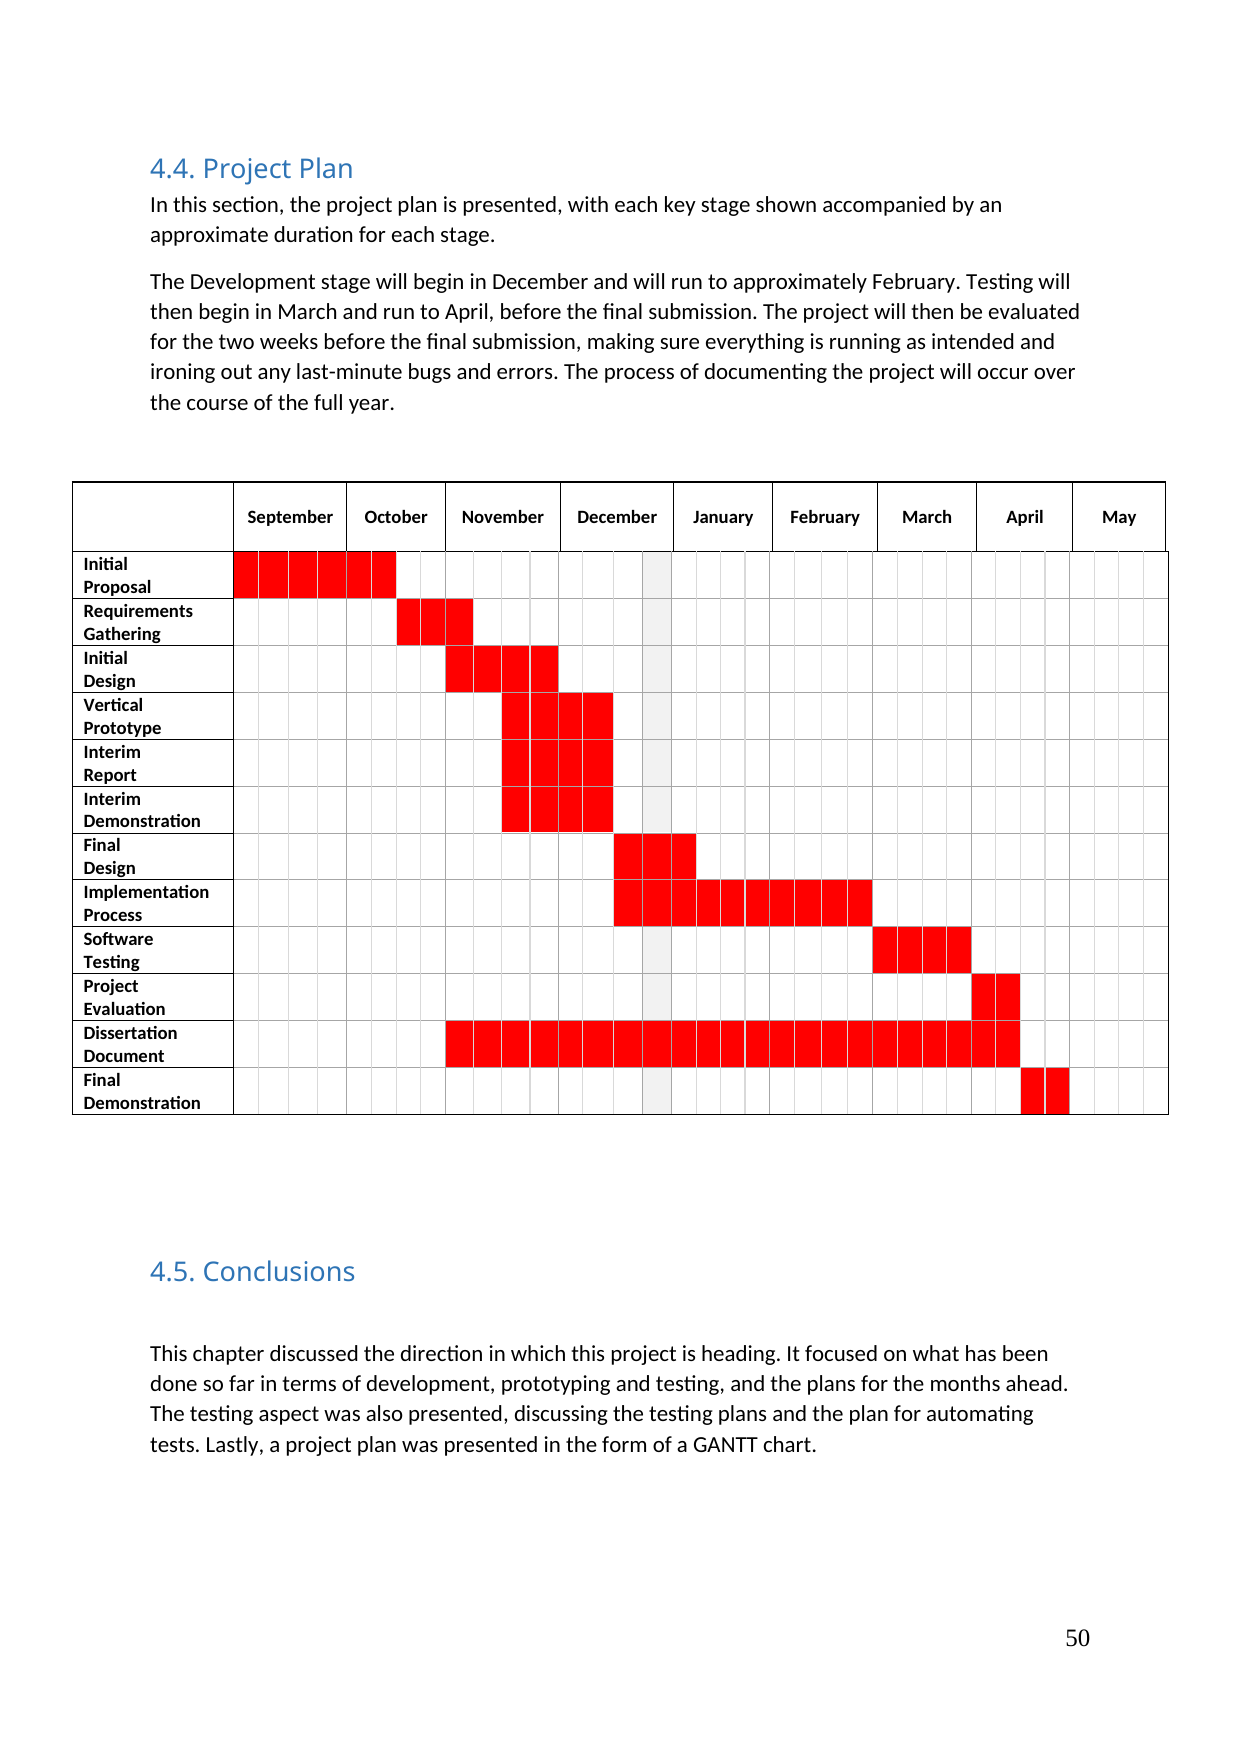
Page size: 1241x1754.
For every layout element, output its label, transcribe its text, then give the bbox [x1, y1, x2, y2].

table_cell [697, 834, 720, 879]
table_cell Software Testing [73, 927, 233, 973]
table_cell [721, 927, 744, 973]
table_cell [697, 646, 720, 692]
table_cell [446, 974, 473, 1020]
table_cell [289, 599, 317, 645]
table_cell [848, 787, 872, 832]
table_cell [822, 740, 847, 786]
table_cell [559, 1068, 582, 1114]
table_cell [848, 693, 872, 739]
table_cell [421, 552, 445, 598]
table_cell [848, 740, 872, 786]
table_cell [947, 927, 971, 973]
table_cell [446, 646, 473, 692]
table_cell [502, 834, 529, 879]
table_cell [289, 974, 317, 1020]
table_cell [770, 834, 794, 879]
table_cell [1046, 599, 1069, 645]
table_cell [923, 646, 946, 692]
table_cell [672, 599, 696, 645]
table_cell [770, 974, 794, 1020]
table_cell [746, 1068, 769, 1114]
table_cell [446, 880, 473, 926]
table_cell [672, 1021, 696, 1067]
table_cell [347, 693, 371, 739]
table_cell [1046, 646, 1069, 692]
table_cell [318, 1021, 346, 1067]
table_cell [318, 740, 346, 786]
table_cell [372, 1068, 396, 1114]
table_cell [822, 927, 847, 973]
table_cell [873, 1021, 897, 1067]
table_cell [672, 974, 696, 1020]
table_header March [878, 483, 976, 551]
table_cell [531, 599, 558, 645]
table_cell [531, 834, 558, 879]
table_cell [259, 974, 288, 1020]
table_cell [1046, 787, 1069, 832]
table_cell [643, 927, 671, 973]
table_cell [848, 646, 872, 692]
table_cell [947, 740, 971, 786]
table_cell [446, 1021, 473, 1067]
table_header November [446, 483, 560, 551]
table_cell [1070, 740, 1094, 786]
table_cell [372, 974, 396, 1020]
table_cell [898, 646, 922, 692]
table_cell [947, 834, 971, 879]
table_cell [372, 834, 396, 879]
table_cell [1144, 927, 1168, 973]
table_cell [996, 1021, 1020, 1067]
table_cell [923, 927, 946, 973]
table_cell [873, 693, 897, 739]
table_cell [583, 834, 613, 879]
table_cell [259, 834, 288, 879]
table_cell [923, 599, 946, 645]
table_cell [1119, 646, 1143, 692]
table_cell [583, 927, 613, 973]
table_cell [614, 974, 642, 1020]
table_cell [697, 787, 720, 832]
table_cell [972, 599, 995, 645]
table_cell [697, 974, 720, 1020]
table_cell [873, 599, 897, 645]
table_cell [1095, 740, 1118, 786]
table_cell [1095, 974, 1118, 1020]
table_cell [474, 974, 501, 1020]
table_cell [697, 1068, 720, 1114]
table_cell [1144, 834, 1168, 879]
table_cell [1021, 693, 1044, 739]
table_cell [1095, 552, 1118, 598]
table_cell [1046, 927, 1069, 973]
table_cell [259, 880, 288, 926]
table_cell [1095, 880, 1118, 926]
table_cell [1144, 552, 1168, 598]
table_cell [643, 599, 671, 645]
table_cell [318, 834, 346, 879]
table_cell [502, 927, 529, 973]
table_cell [746, 927, 769, 973]
table_cell [1070, 880, 1094, 926]
table_cell [746, 740, 769, 786]
table_cell [474, 927, 501, 973]
table_cell [672, 646, 696, 692]
table_cell [502, 740, 529, 786]
table_cell [474, 787, 501, 832]
table_cell [1119, 787, 1143, 832]
table_cell [672, 740, 696, 786]
table_cell [559, 927, 582, 973]
table_cell [643, 1021, 671, 1067]
table_cell [1021, 787, 1044, 832]
table_header February [773, 483, 877, 551]
table_cell Interim Report [73, 740, 233, 786]
table_cell [972, 880, 995, 926]
table_cell [947, 1068, 971, 1114]
table_cell [795, 646, 821, 692]
table_cell [947, 974, 971, 1020]
table_cell [474, 740, 501, 786]
table_cell [1021, 1021, 1044, 1067]
table_cell [474, 599, 501, 645]
table_cell [559, 787, 582, 832]
table_cell [234, 927, 258, 973]
table_cell Dissertation Document [73, 1021, 233, 1067]
table_cell [1095, 787, 1118, 832]
table_cell [643, 787, 671, 832]
table_cell [770, 740, 794, 786]
table_cell [873, 740, 897, 786]
table_cell [502, 880, 529, 926]
table_cell [614, 599, 642, 645]
table_cell [474, 552, 501, 598]
table_cell [996, 599, 1020, 645]
table_cell [446, 599, 473, 645]
table_cell [259, 1021, 288, 1067]
table_cell [1119, 740, 1143, 786]
table_cell [746, 646, 769, 692]
table_cell [614, 693, 642, 739]
table_cell [1046, 693, 1069, 739]
table_cell [446, 552, 473, 598]
table_cell [421, 787, 445, 832]
table_cell [234, 1021, 258, 1067]
table_cell [1144, 974, 1168, 1020]
table_cell [531, 740, 558, 786]
table_cell [697, 927, 720, 973]
table_cell [347, 880, 371, 926]
table_cell [446, 927, 473, 973]
table_cell [1046, 552, 1069, 598]
table_cell [795, 927, 821, 973]
table_cell [421, 646, 445, 692]
table_cell [822, 1068, 847, 1114]
table_header [73, 483, 233, 551]
table_cell [1119, 974, 1143, 1020]
table_cell [746, 880, 769, 926]
table_cell [397, 1068, 420, 1114]
table_cell [421, 1068, 445, 1114]
table_cell [947, 646, 971, 692]
table_cell [347, 646, 371, 692]
table_cell [721, 1068, 744, 1114]
text In this section, the project plan is presented, with each key stage shown accompanied by an approximate duration for each stage. [150, 190, 1090, 248]
table_cell [996, 880, 1020, 926]
table_cell [672, 1068, 696, 1114]
table_cell [1144, 599, 1168, 645]
table_cell [289, 646, 317, 692]
table_cell [531, 927, 558, 973]
table_cell [947, 787, 971, 832]
table_cell [1119, 599, 1143, 645]
table_cell [614, 834, 642, 879]
table_cell [746, 693, 769, 739]
table_cell [923, 552, 946, 598]
table_cell [259, 599, 288, 645]
table_cell [318, 880, 346, 926]
table_cell Project Evaluation [73, 974, 233, 1020]
table_cell [746, 1021, 769, 1067]
table_cell [397, 740, 420, 786]
table_cell [1021, 880, 1044, 926]
table_cell [873, 974, 897, 1020]
table_cell [643, 552, 671, 598]
table_cell [848, 880, 872, 926]
table_cell [583, 1021, 613, 1067]
table_cell [502, 552, 529, 598]
table_cell [947, 693, 971, 739]
table_cell [289, 1021, 317, 1067]
table_cell [873, 834, 897, 879]
table_cell [898, 927, 922, 973]
table_cell [583, 646, 613, 692]
table_header December [561, 483, 673, 551]
table_cell [1119, 1068, 1143, 1114]
table_cell [1046, 880, 1069, 926]
table_cell [397, 974, 420, 1020]
table_cell [972, 974, 995, 1020]
table_cell [614, 740, 642, 786]
table_cell [583, 787, 613, 832]
table_cell [372, 693, 396, 739]
table_header May [1073, 483, 1165, 551]
table_cell [972, 834, 995, 879]
table_cell [697, 1021, 720, 1067]
subtitle 4.5. Conclusions [150, 1252, 1090, 1289]
table_header September [234, 483, 346, 551]
text This chapter discussed the direction in which this project is heading. It focused on what has been done so far in terms of development, prototyping and testing, and the plans for the months ahead. The testing aspect was also presented, discussing the testing plans and the plan for automating tests. Lastly, a project plan was presented in the form of a GANTT chart. [150, 1339, 1090, 1458]
table_cell Final Design [73, 834, 233, 879]
table_cell [822, 552, 847, 598]
table_cell [614, 880, 642, 926]
table_cell [259, 740, 288, 786]
table_cell [1144, 740, 1168, 786]
table_cell [721, 834, 744, 879]
table_cell [446, 787, 473, 832]
table_cell [1070, 646, 1094, 692]
table_cell [923, 974, 946, 1020]
table_cell [1144, 646, 1168, 692]
table_cell [721, 974, 744, 1020]
table_cell [372, 927, 396, 973]
table_cell [873, 1068, 897, 1114]
table_cell [289, 740, 317, 786]
table_cell [643, 693, 671, 739]
table_cell [372, 787, 396, 832]
table_cell [421, 834, 445, 879]
table_cell [446, 1068, 473, 1114]
table_cell [1119, 693, 1143, 739]
table_cell [721, 599, 744, 645]
table_cell [234, 787, 258, 832]
table_cell [1021, 1068, 1044, 1114]
table_cell [947, 552, 971, 598]
table_cell [559, 740, 582, 786]
table_cell [583, 693, 613, 739]
table_cell [397, 599, 420, 645]
table_cell [947, 1021, 971, 1067]
table_cell Interim Demonstration [73, 787, 233, 832]
table_cell [259, 693, 288, 739]
table_cell [502, 646, 529, 692]
table_cell [372, 599, 396, 645]
table_cell [289, 787, 317, 832]
table_cell [873, 927, 897, 973]
table_cell [770, 599, 794, 645]
table_cell [996, 974, 1020, 1020]
table_cell [996, 552, 1020, 598]
table_cell [234, 599, 258, 645]
table_cell [1095, 693, 1118, 739]
table_cell [289, 880, 317, 926]
table_cell [531, 1021, 558, 1067]
table_cell [996, 740, 1020, 786]
table_cell [614, 646, 642, 692]
table_cell [697, 740, 720, 786]
table_cell [643, 646, 671, 692]
table_cell [746, 974, 769, 1020]
table_cell [1070, 974, 1094, 1020]
table_cell [721, 1021, 744, 1067]
table_cell [1070, 787, 1094, 832]
table_cell [474, 880, 501, 926]
table_cell [347, 740, 371, 786]
table_cell [559, 552, 582, 598]
table_cell [643, 974, 671, 1020]
table_cell [643, 740, 671, 786]
table_cell [559, 974, 582, 1020]
table_cell [289, 927, 317, 973]
table_cell [234, 834, 258, 879]
table_cell [746, 787, 769, 832]
table_cell [397, 646, 420, 692]
table_cell [643, 834, 671, 879]
table_cell [770, 1068, 794, 1114]
table_cell [1095, 1068, 1118, 1114]
table_cell [923, 1068, 946, 1114]
table_cell [721, 693, 744, 739]
table_cell [372, 646, 396, 692]
table_cell [848, 927, 872, 973]
table_cell [672, 787, 696, 832]
table_cell [318, 552, 346, 598]
table_cell [996, 1068, 1020, 1114]
table_cell [795, 834, 821, 879]
table_cell [318, 787, 346, 832]
table_cell [347, 1068, 371, 1114]
table_cell [898, 599, 922, 645]
table_cell [795, 599, 821, 645]
table_cell [372, 740, 396, 786]
table_cell [1046, 834, 1069, 879]
table_cell [559, 646, 582, 692]
table_cell [502, 974, 529, 1020]
table_cell [795, 1021, 821, 1067]
table_cell [848, 552, 872, 598]
table_cell [1021, 974, 1044, 1020]
table_cell [697, 880, 720, 926]
table_cell [822, 880, 847, 926]
table_cell [795, 787, 821, 832]
table_cell [259, 646, 288, 692]
table_cell [421, 974, 445, 1020]
table_cell [996, 927, 1020, 973]
table_cell [721, 880, 744, 926]
table_cell [1119, 927, 1143, 973]
table_cell [1070, 599, 1094, 645]
table_cell [318, 1068, 346, 1114]
table_cell [996, 646, 1020, 692]
table_cell [583, 974, 613, 1020]
table_cell [672, 693, 696, 739]
table_cell [1021, 740, 1044, 786]
table_header October [347, 483, 445, 551]
table_cell [502, 787, 529, 832]
table_cell [318, 599, 346, 645]
table_cell [502, 599, 529, 645]
table_cell [672, 927, 696, 973]
table_cell [873, 646, 897, 692]
table_cell [1046, 1068, 1069, 1114]
subtitle 4.4. Project Plan [150, 150, 1090, 187]
table_cell [397, 787, 420, 832]
table_cell [421, 693, 445, 739]
table_cell [672, 552, 696, 598]
table_cell [1046, 740, 1069, 786]
table_cell [873, 787, 897, 832]
table_cell [898, 740, 922, 786]
table_cell Vertical Prototype [73, 693, 233, 739]
table_cell Implementation Process [73, 880, 233, 926]
table_cell [397, 552, 420, 598]
table_cell [347, 787, 371, 832]
table_cell [614, 1068, 642, 1114]
table_cell [923, 1021, 946, 1067]
table_cell [1070, 1068, 1094, 1114]
table_cell [583, 880, 613, 926]
table_cell [898, 787, 922, 832]
table_cell [421, 599, 445, 645]
table_cell [421, 740, 445, 786]
table_header April [977, 483, 1072, 551]
table_cell [421, 1021, 445, 1067]
table_cell [318, 974, 346, 1020]
table_cell [531, 646, 558, 692]
table_cell [672, 834, 696, 879]
table_cell [397, 1021, 420, 1067]
table_cell [583, 1068, 613, 1114]
table_cell [234, 693, 258, 739]
table_cell [898, 1068, 922, 1114]
table_cell [972, 740, 995, 786]
table_cell [559, 834, 582, 879]
table_cell [421, 927, 445, 973]
table_cell [848, 974, 872, 1020]
table_cell [1144, 693, 1168, 739]
table_cell [397, 927, 420, 973]
table_cell [697, 599, 720, 645]
table_cell [347, 552, 371, 598]
table_cell [923, 787, 946, 832]
table_cell [721, 740, 744, 786]
table_cell [1095, 646, 1118, 692]
table_cell [1119, 552, 1143, 598]
table_cell [1070, 927, 1094, 973]
table_cell [822, 599, 847, 645]
table_cell [848, 834, 872, 879]
table_cell [923, 880, 946, 926]
table_cell [822, 646, 847, 692]
table_cell [318, 693, 346, 739]
table_cell [531, 552, 558, 598]
table_cell [746, 834, 769, 879]
table_cell [822, 693, 847, 739]
table_cell [795, 740, 821, 786]
table_cell [234, 1068, 258, 1114]
table_cell [531, 974, 558, 1020]
table_cell [898, 1021, 922, 1067]
table_cell [770, 552, 794, 598]
table_cell [972, 552, 995, 598]
table_cell [972, 693, 995, 739]
table_cell [372, 552, 396, 598]
table_cell [474, 834, 501, 879]
table_cell [1070, 834, 1094, 879]
table_cell [795, 1068, 821, 1114]
table_cell [822, 787, 847, 832]
table_cell [1119, 880, 1143, 926]
table_cell [372, 1021, 396, 1067]
table_cell [697, 693, 720, 739]
table_cell [1144, 787, 1168, 832]
table_cell [259, 1068, 288, 1114]
table_cell [746, 552, 769, 598]
table_cell [898, 834, 922, 879]
table_cell [770, 693, 794, 739]
table_cell [397, 880, 420, 926]
table_cell [1021, 834, 1044, 879]
table_cell [923, 740, 946, 786]
table_cell [996, 693, 1020, 739]
table_cell [372, 880, 396, 926]
table_cell [898, 552, 922, 598]
table_cell [1119, 834, 1143, 879]
table_cell [502, 693, 529, 739]
table_cell [347, 599, 371, 645]
table_cell [614, 552, 642, 598]
table_cell [1144, 1068, 1168, 1114]
table_cell [1070, 1021, 1094, 1067]
table_cell [770, 646, 794, 692]
table_cell [822, 834, 847, 879]
table_cell [972, 927, 995, 973]
table_cell [318, 646, 346, 692]
table_cell [996, 787, 1020, 832]
table_cell [446, 740, 473, 786]
text The Development stage will begin in December and will run to approximately February. Testing will then begin in March and run to April, before the final submission. The project will then be evaluated for the two weeks before the final submission, making sure everything is running as intended and ironing out any last-minute bugs and errors. The process of documenting the project will occur over the course of the full year. [150, 267, 1090, 416]
table_cell [898, 693, 922, 739]
table_cell [873, 552, 897, 598]
table_cell [1095, 927, 1118, 973]
table_cell [474, 646, 501, 692]
table_cell [1070, 693, 1094, 739]
table_cell [289, 834, 317, 879]
table_cell [397, 693, 420, 739]
table_cell [559, 599, 582, 645]
table_cell [873, 880, 897, 926]
table_cell [972, 1068, 995, 1114]
table_cell [721, 552, 744, 598]
table_cell [923, 693, 946, 739]
table_cell [347, 834, 371, 879]
table_cell [1021, 646, 1044, 692]
table_cell [234, 646, 258, 692]
table_cell [502, 1068, 529, 1114]
table_cell [474, 1021, 501, 1067]
table_cell [848, 1068, 872, 1114]
table_cell [795, 974, 821, 1020]
table_cell [721, 787, 744, 832]
table_cell [822, 974, 847, 1020]
table_cell [559, 693, 582, 739]
table_cell Final Demonstration [73, 1068, 233, 1114]
table_cell [1095, 1021, 1118, 1067]
table_cell [972, 646, 995, 692]
table_cell [614, 927, 642, 973]
table_cell [795, 552, 821, 598]
table_cell [1144, 1021, 1168, 1067]
table_cell [746, 599, 769, 645]
table_cell [421, 880, 445, 926]
table_cell [947, 599, 971, 645]
table_cell [347, 974, 371, 1020]
table_cell [1021, 927, 1044, 973]
table_cell [770, 787, 794, 832]
table_cell [848, 599, 872, 645]
table_cell [234, 740, 258, 786]
table_cell [947, 880, 971, 926]
table_cell [972, 1021, 995, 1067]
table_cell [289, 1068, 317, 1114]
table_cell [721, 646, 744, 692]
table_cell [259, 787, 288, 832]
table_cell [531, 693, 558, 739]
table_cell [289, 552, 317, 598]
table_cell [1046, 974, 1069, 1020]
table_cell [531, 880, 558, 926]
table_cell [770, 927, 794, 973]
table_cell [996, 834, 1020, 879]
table_cell [347, 1021, 371, 1067]
table_cell [234, 974, 258, 1020]
table_header January [674, 483, 772, 551]
table_cell Initial Design [73, 646, 233, 692]
table_cell Initial Proposal [73, 552, 233, 598]
table_cell [531, 787, 558, 832]
table_cell [397, 834, 420, 879]
table_cell Requirements Gathering [73, 599, 233, 645]
table_cell [531, 1068, 558, 1114]
table_cell [672, 880, 696, 926]
table_cell [697, 552, 720, 598]
table_cell [259, 927, 288, 973]
table_cell [770, 880, 794, 926]
table_cell [559, 1021, 582, 1067]
table_cell [318, 927, 346, 973]
table_cell [234, 880, 258, 926]
table_cell [795, 693, 821, 739]
table_cell [898, 880, 922, 926]
table_cell [583, 599, 613, 645]
table_cell [583, 740, 613, 786]
table_cell [289, 693, 317, 739]
table_cell [972, 787, 995, 832]
table_cell [822, 1021, 847, 1067]
table_cell [614, 787, 642, 832]
table_cell [1144, 880, 1168, 926]
table_cell [234, 552, 258, 598]
table_cell [848, 1021, 872, 1067]
table_cell [502, 1021, 529, 1067]
table_cell [474, 693, 501, 739]
table_cell [1070, 552, 1094, 598]
table_cell [643, 1068, 671, 1114]
table_cell [770, 1021, 794, 1067]
table_cell [923, 834, 946, 879]
table_cell [643, 880, 671, 926]
table_cell [446, 834, 473, 879]
table_cell [1021, 599, 1044, 645]
table_cell [446, 693, 473, 739]
table_cell [1046, 1021, 1069, 1067]
table_cell [898, 974, 922, 1020]
table_cell [1095, 834, 1118, 879]
table_cell [474, 1068, 501, 1114]
table_cell [347, 927, 371, 973]
table_cell [1119, 1021, 1143, 1067]
table_cell [259, 552, 288, 598]
table_cell [1021, 552, 1044, 598]
table_cell [614, 1021, 642, 1067]
table_cell [1095, 599, 1118, 645]
table_cell [795, 880, 821, 926]
table_cell [559, 880, 582, 926]
table_cell [583, 552, 613, 598]
